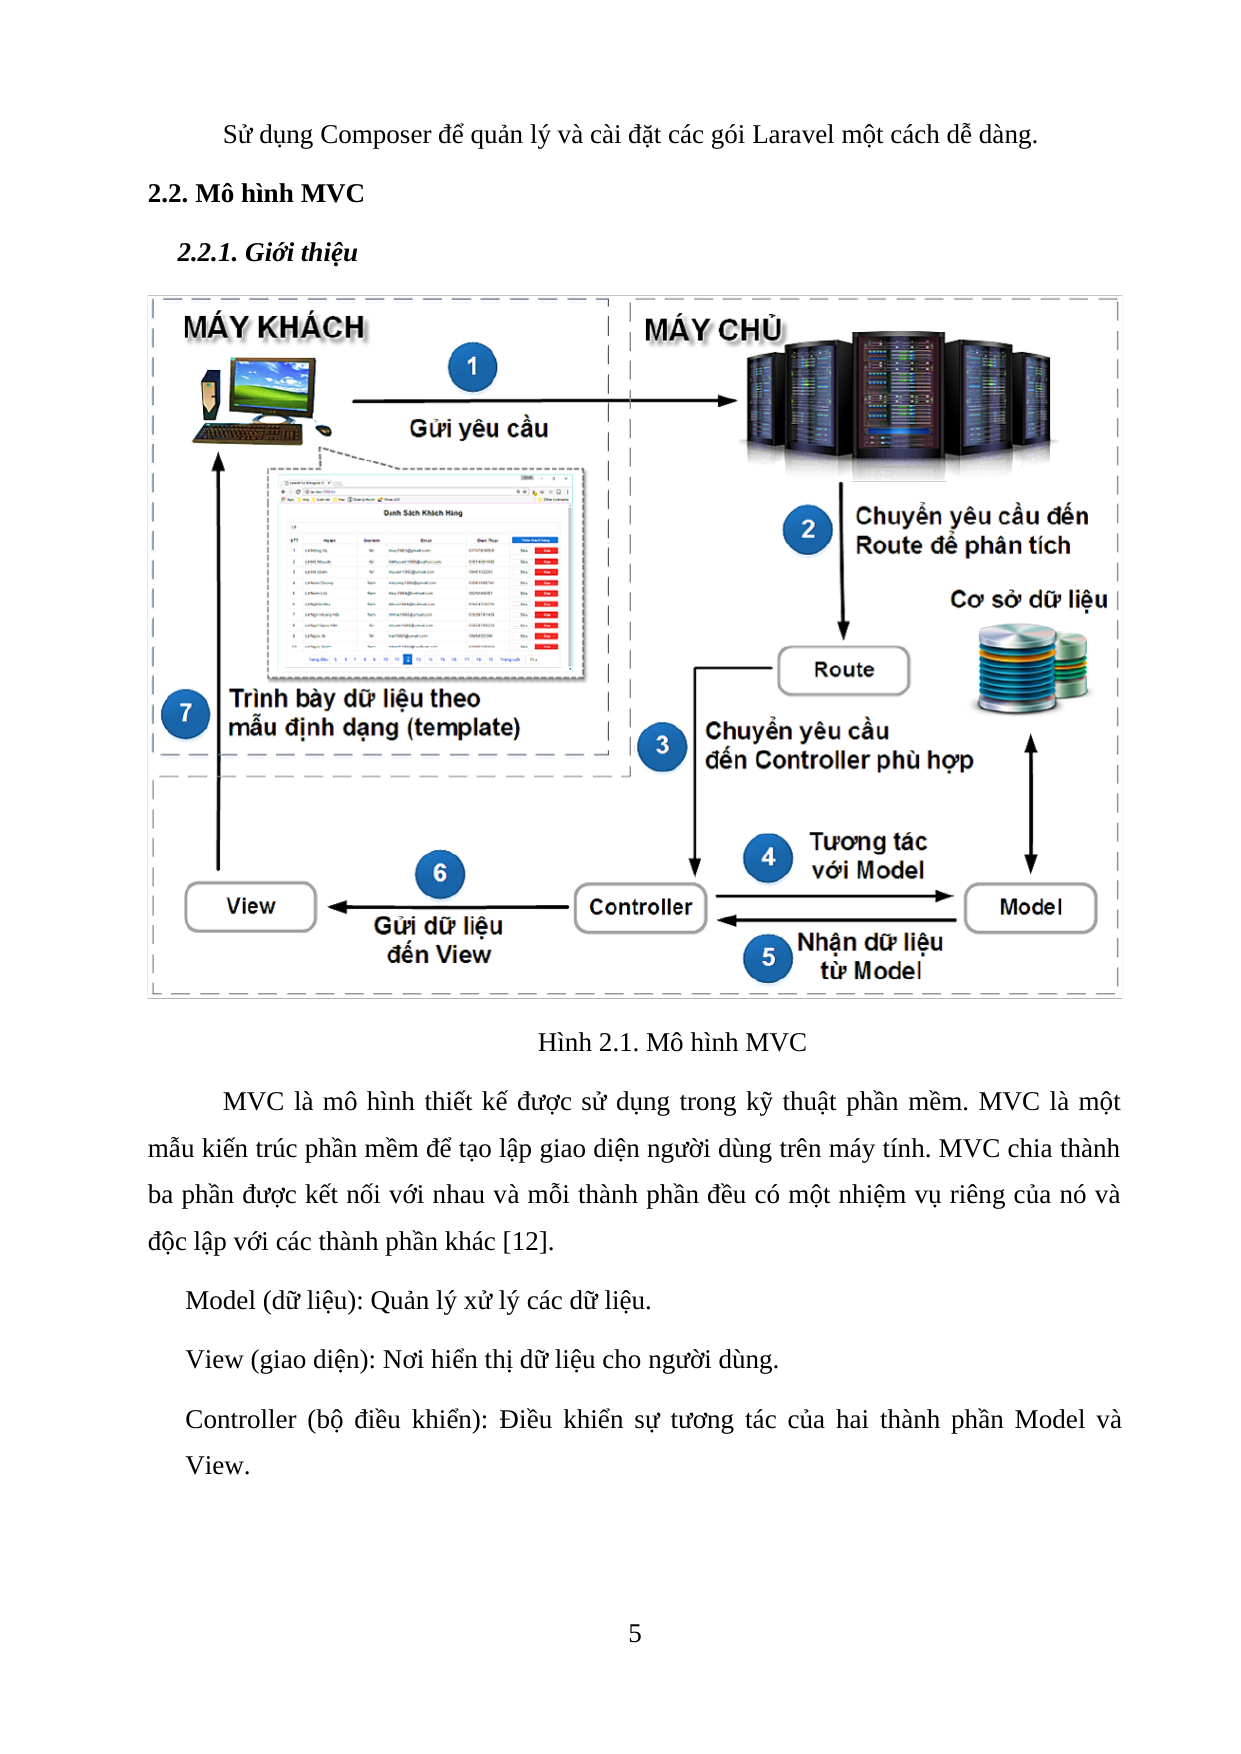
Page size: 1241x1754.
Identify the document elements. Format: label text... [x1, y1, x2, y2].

subtitle Mô hình MVC [148, 177, 1122, 208]
picture [147, 295, 1123, 999]
text MVC là mô hình thiết kế được sử dụng trong kỹ thuật phần mềm. MVC là một mẫu kiến trúc phần mềm để tạo lập giao diện người dùng trên máy tính. MVC chia thành ba phần được kết nối với nhau và mỗi thành phần đều có một nhiệm vụ riêng của nó và độc lập với các thành phần khác [12]. [148, 1085, 1122, 1256]
text View (giao diện): Nơi hiển thị dữ liệu cho người dùng. [185, 1344, 1122, 1375]
text Controller (bộ điều khiển): Điều khiển sự tương tác của hai thành phần Model và View. [185, 1403, 1122, 1481]
subtitle Giới thiệu [177, 236, 1122, 268]
text Model (dữ liệu): Quản lý xử lý các dữ liệu. [185, 1284, 1122, 1316]
text Sử dụng Composer để quản lý và cài đặt các gói Laravel một cách dễ dàng. [148, 118, 1122, 149]
text Hình 2.1. Mô hình MVC [148, 1026, 1122, 1057]
